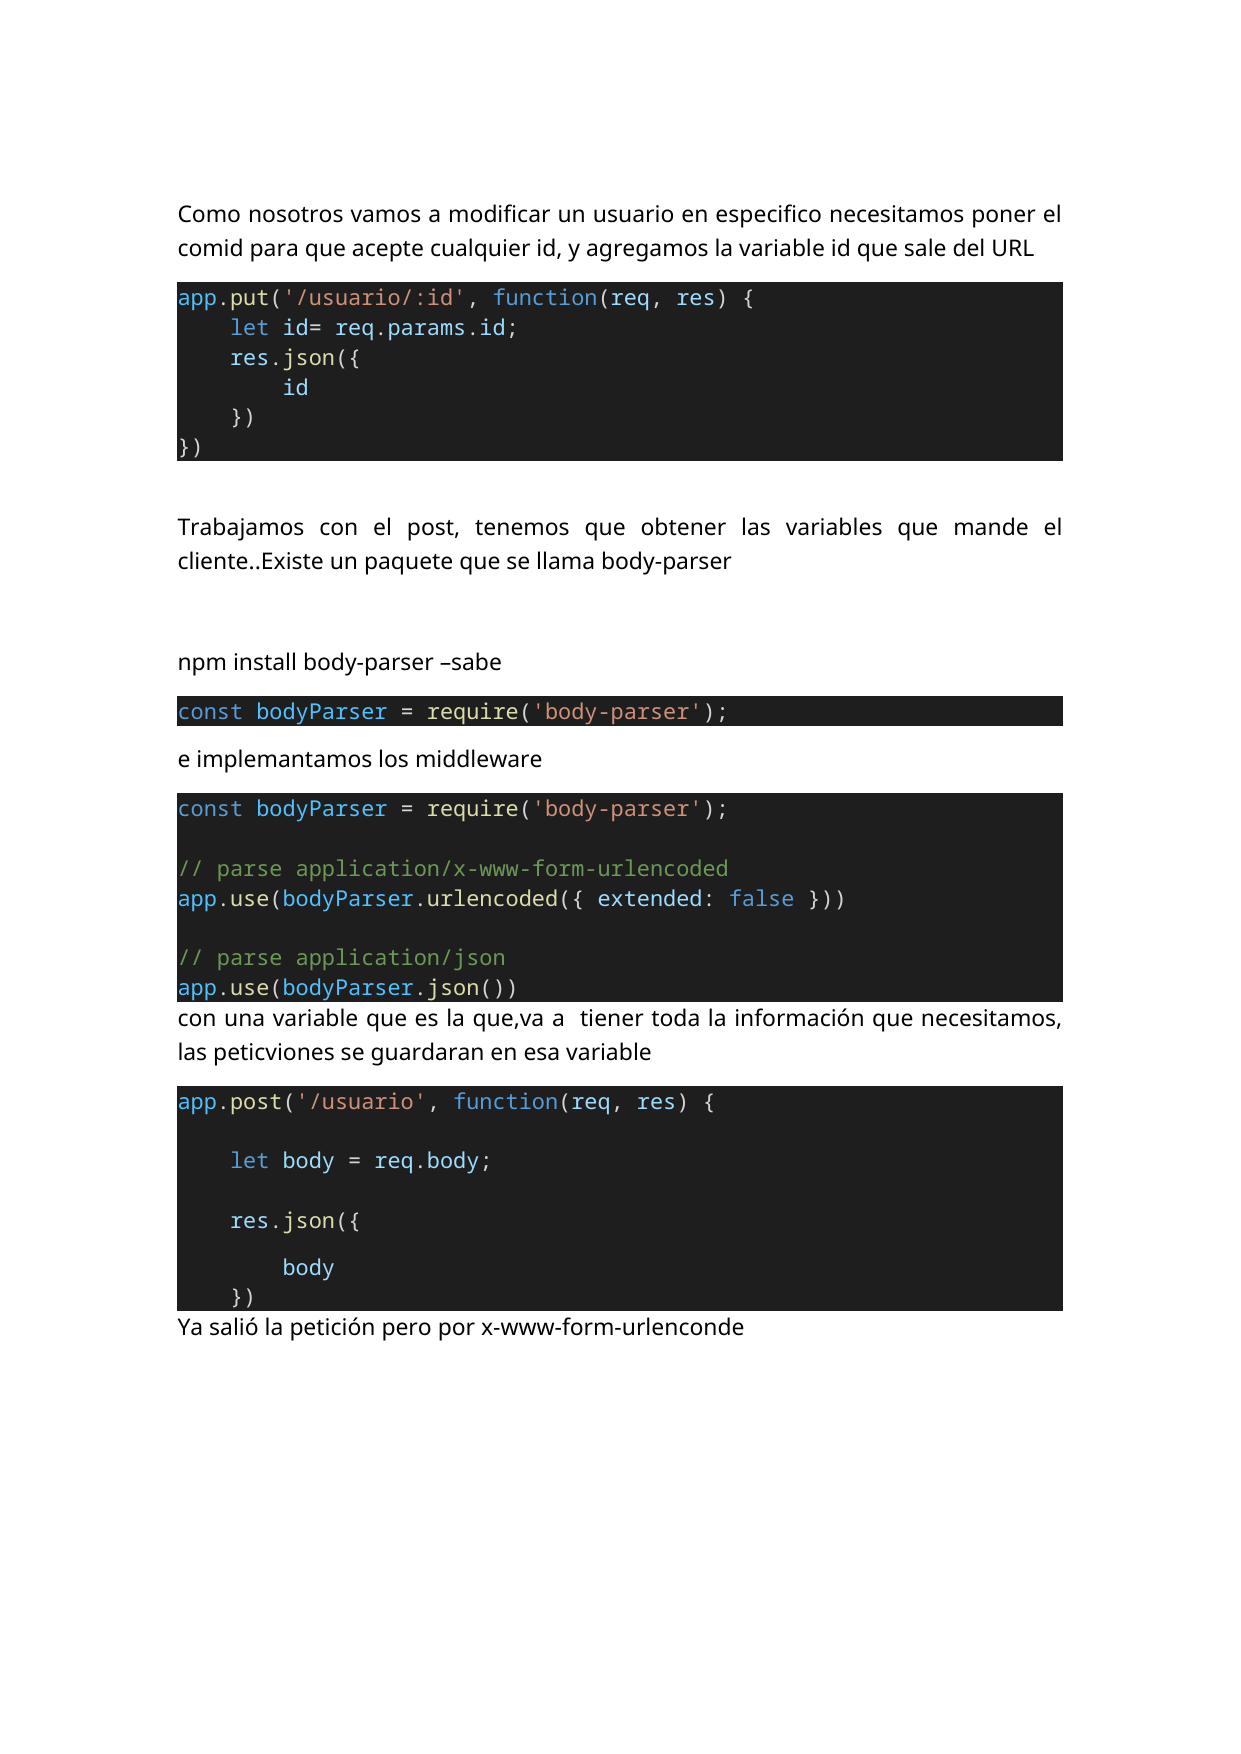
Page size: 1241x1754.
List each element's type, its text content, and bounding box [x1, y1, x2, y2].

text e implemantamos los middleware [177, 743, 1063, 774]
text let id= req.params.id; [177, 312, 1063, 342]
text app.post('/usuario', function(req, res) { [177, 1086, 1063, 1116]
text res.json({ [177, 1205, 1063, 1235]
text res.json({ [177, 342, 1063, 372]
text npm install body-parser –sabe [177, 646, 1063, 677]
text Ya salió la petición pero por x-www-form-urlenconde [177, 1311, 1063, 1342]
text Como nosotros vamos a modificar un usuario en especifico necesitamos poner el comid para que acepte cualquier id, y agregamos la variable id que sale del URL [177, 198, 1063, 263]
text app.use(bodyParser.json()) [177, 972, 1063, 1002]
text body [177, 1252, 1063, 1281]
text }) [177, 1281, 1063, 1311]
text // parse application/x-www-form-urlencoded [177, 853, 1063, 883]
text app.use(bodyParser.urlencoded({ extended: false })) [177, 883, 1063, 912]
text const bodyParser = require('body-parser'); [177, 696, 1063, 726]
text id [177, 372, 1063, 401]
text }) [177, 401, 1063, 431]
text Trabajamos con el post, tenemos que obtener las variables que mande el cliente..Existe un paquete que se llama body-parser [177, 511, 1063, 576]
text app.put('/usuario/:id', function(req, res) { [177, 282, 1063, 312]
text // parse application/json [177, 942, 1063, 972]
text }) [177, 431, 1063, 461]
text con una variable que es la que,va a tiener toda la información que necesitamos, las peticviones se guardaran en esa variable [177, 1002, 1063, 1067]
text const bodyParser = require('body-parser'); [177, 793, 1063, 823]
text let body = req.body; [177, 1146, 1063, 1175]
